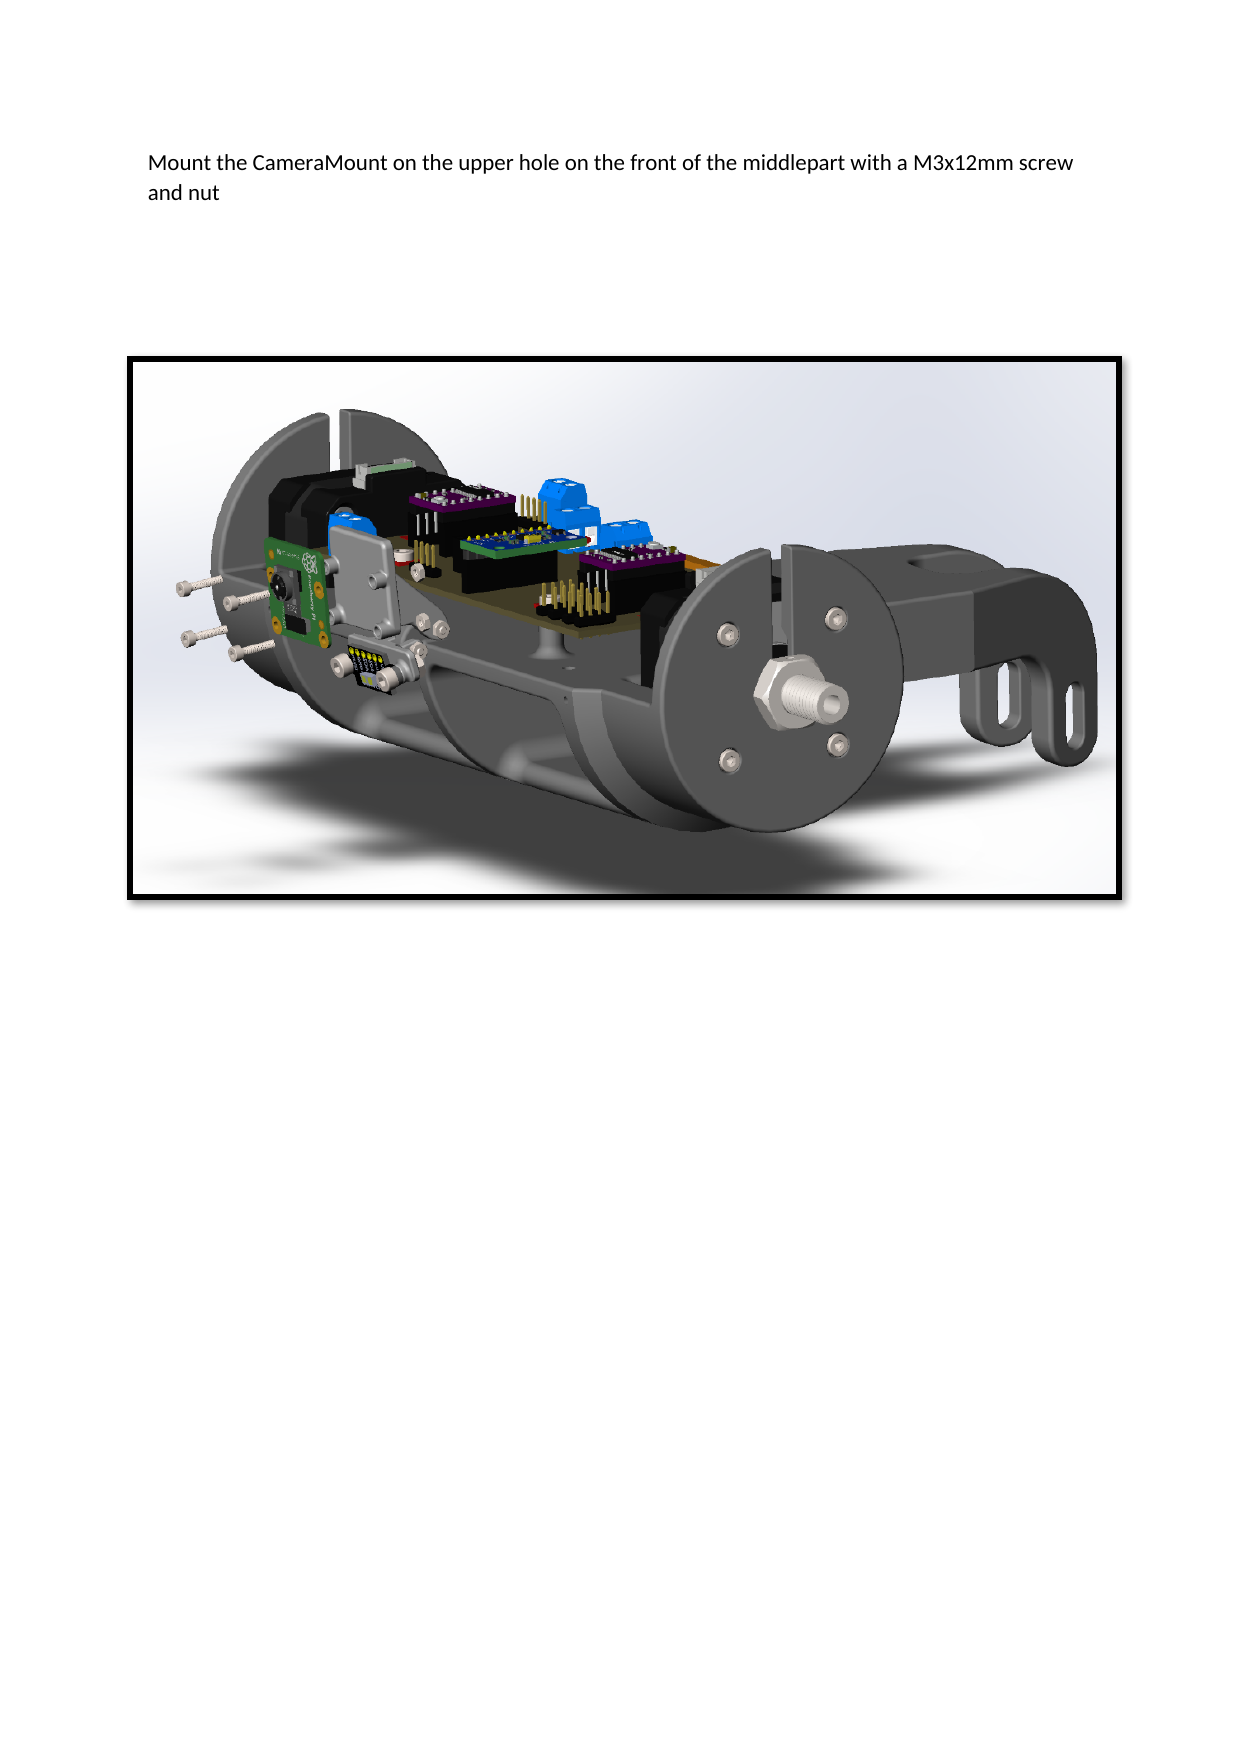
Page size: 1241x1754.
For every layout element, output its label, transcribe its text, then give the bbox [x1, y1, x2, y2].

text Mount the CameraMount on the upper hole on the front of the middlepart with a M3x12mm screw and nut [148, 148, 1093, 206]
picture [133, 362, 1116, 894]
